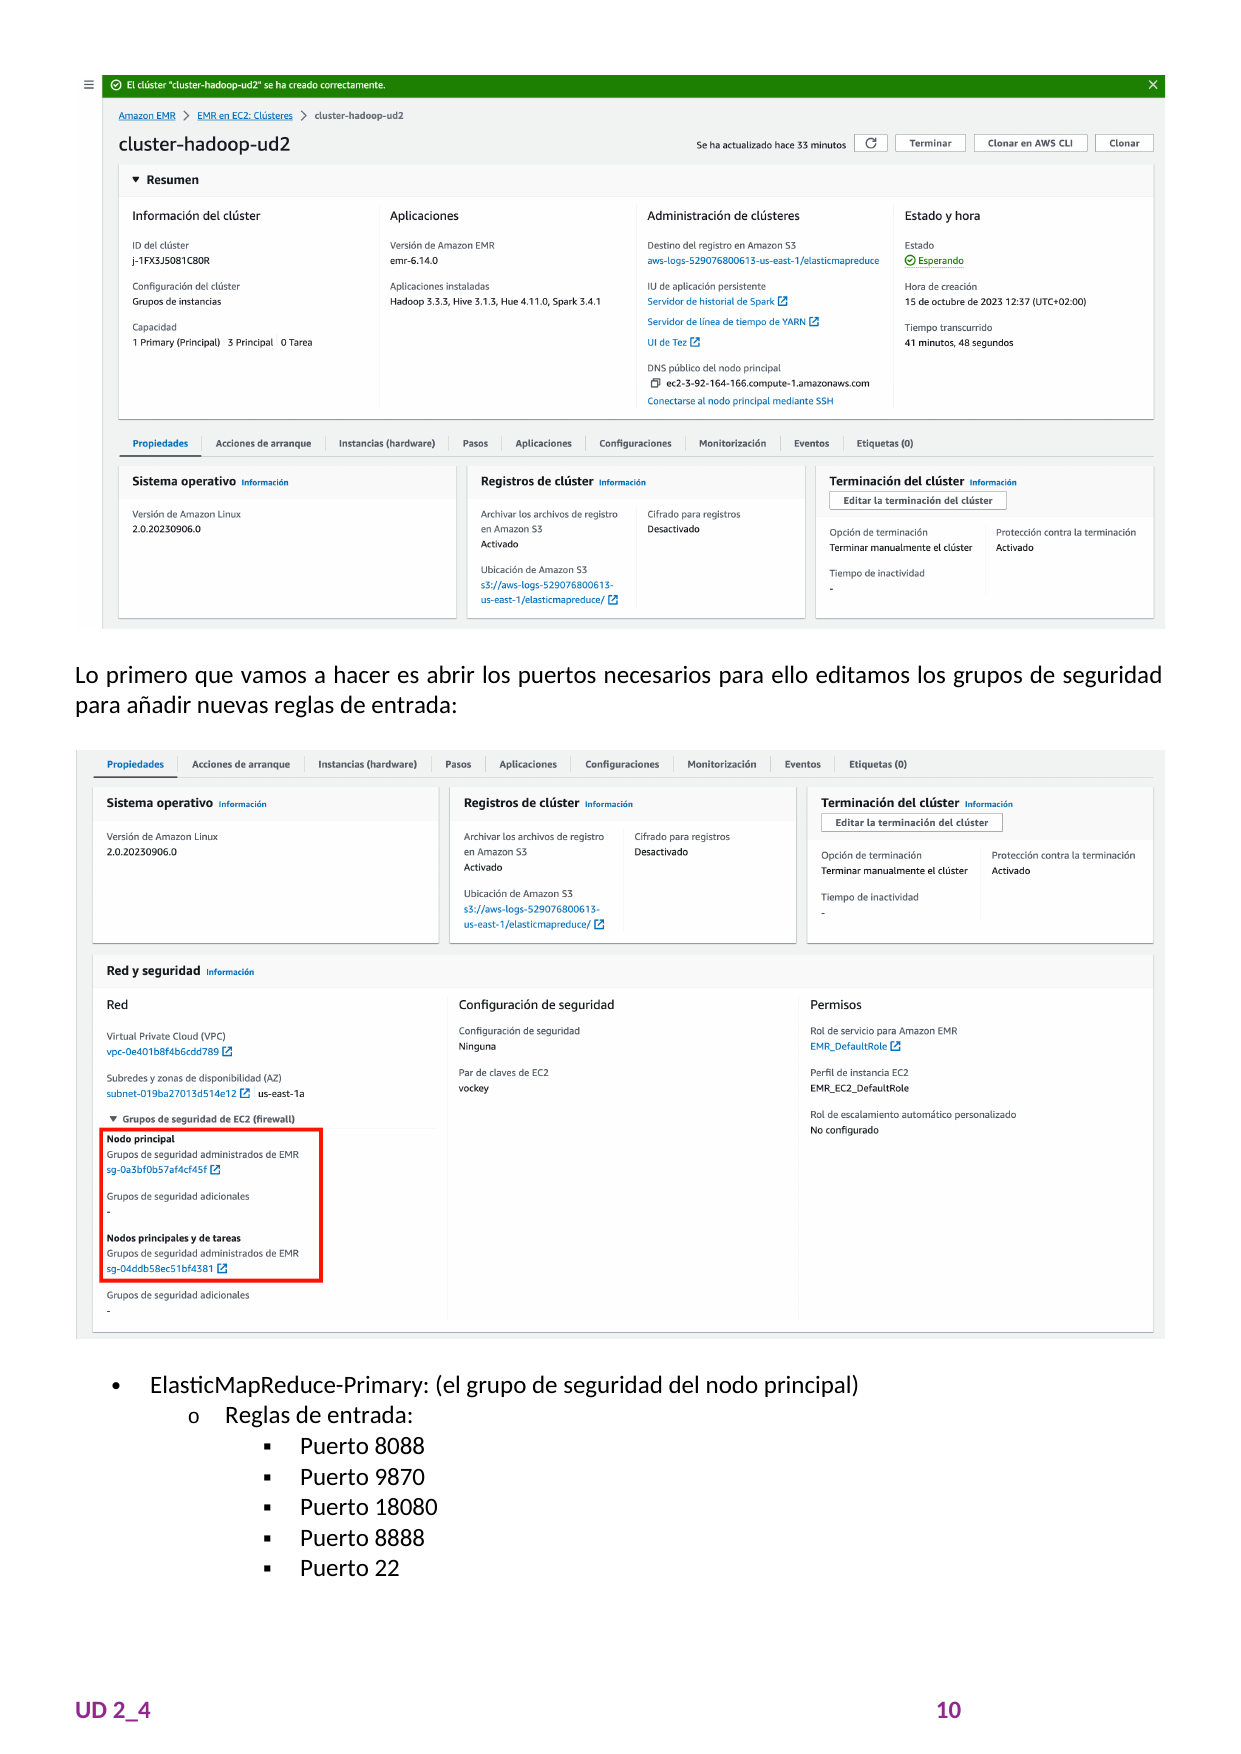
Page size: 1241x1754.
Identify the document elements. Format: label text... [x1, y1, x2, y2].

list Puerto 9870 [262, 1461, 1165, 1491]
picture [75, 750, 1166, 1339]
list Puerto 22 [262, 1552, 1165, 1583]
list Puerto 8888 [262, 1522, 1165, 1552]
list Puerto 8088 [262, 1430, 1165, 1461]
picture [75, 75, 1166, 629]
list Puerto 18080 [262, 1491, 1165, 1522]
text Lo primero que vamos a hacer es abrir los puertos necesarios para ello editamos los grupos de seguridad para añadir nuevas reglas de entrada: [75, 659, 1165, 720]
list ElasticMapReduce-Primary: (el grupo de seguridad del nodo principal) [112, 1369, 1165, 1399]
list Reglas de entrada: [187, 1399, 1165, 1430]
